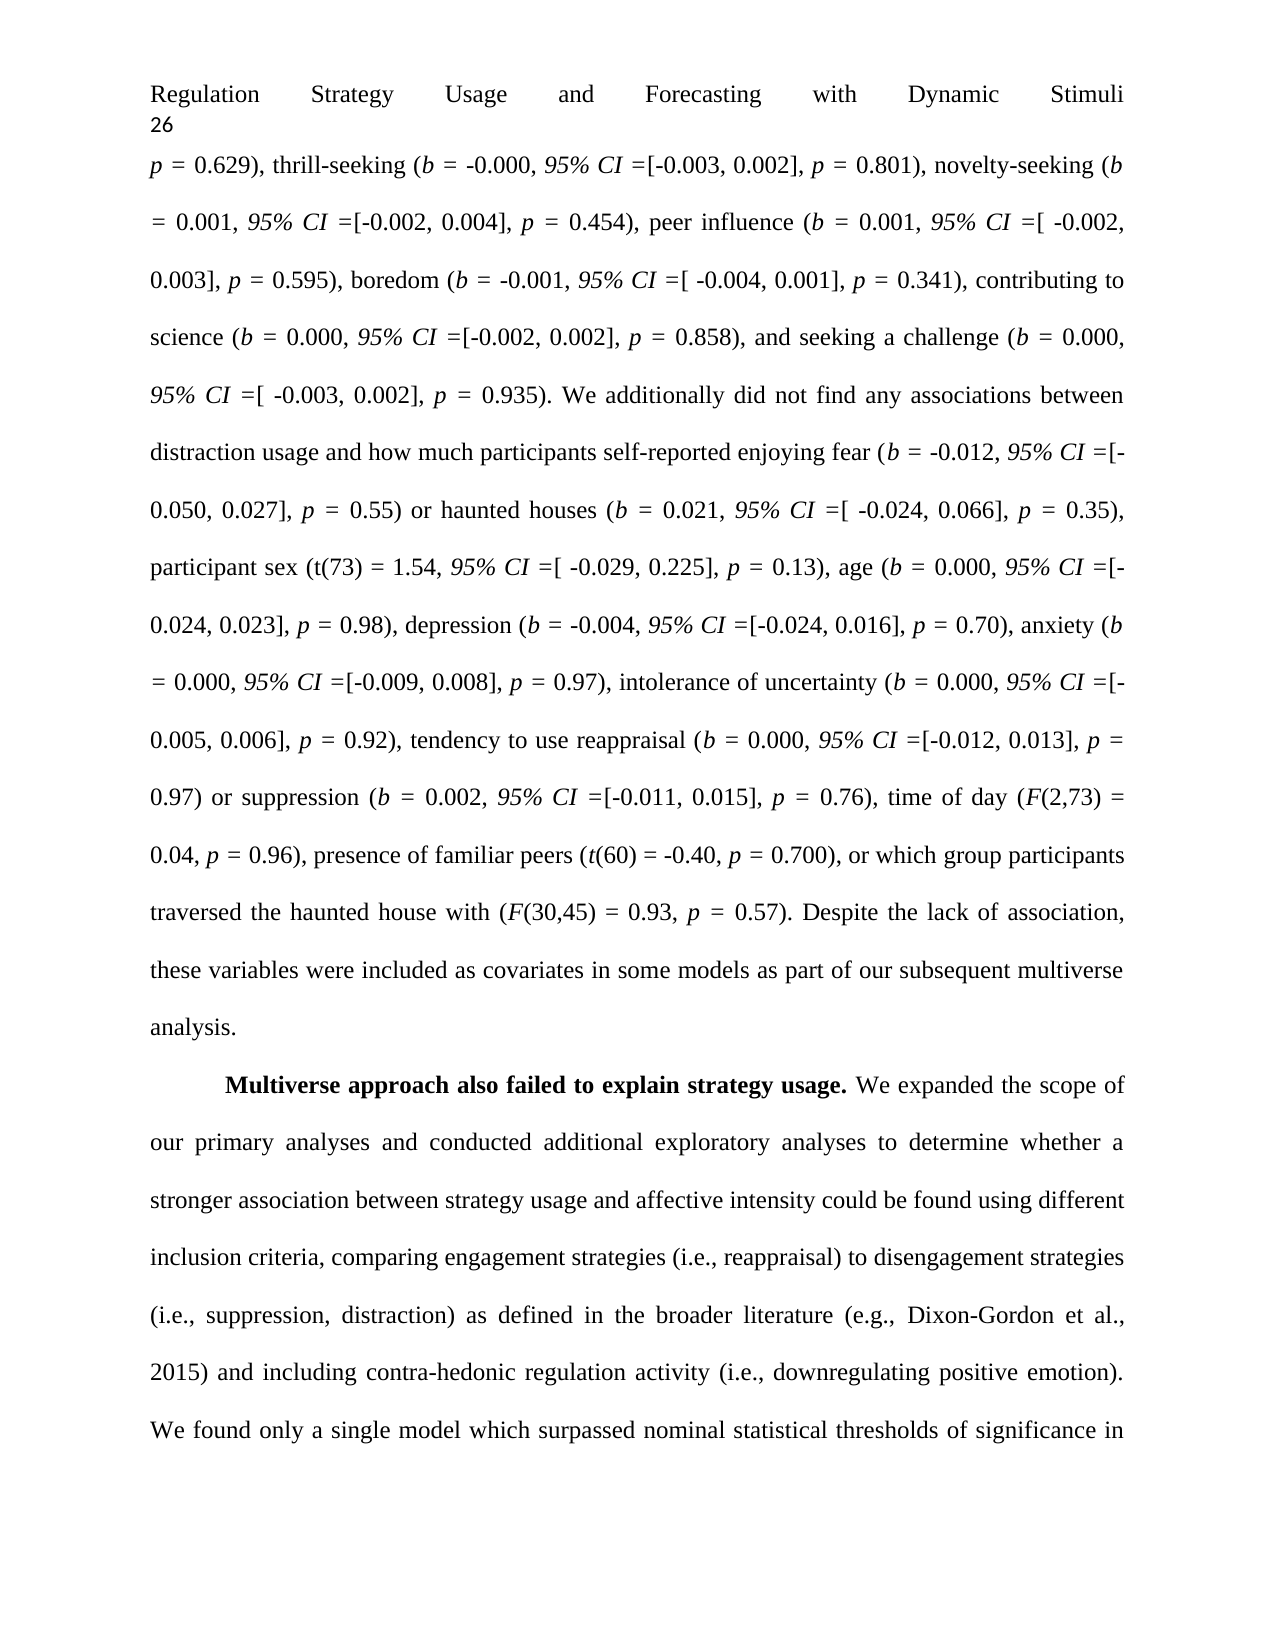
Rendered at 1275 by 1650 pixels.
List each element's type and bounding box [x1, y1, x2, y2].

text [150, 150, 1125, 1041]
text [150, 1070, 1125, 1444]
